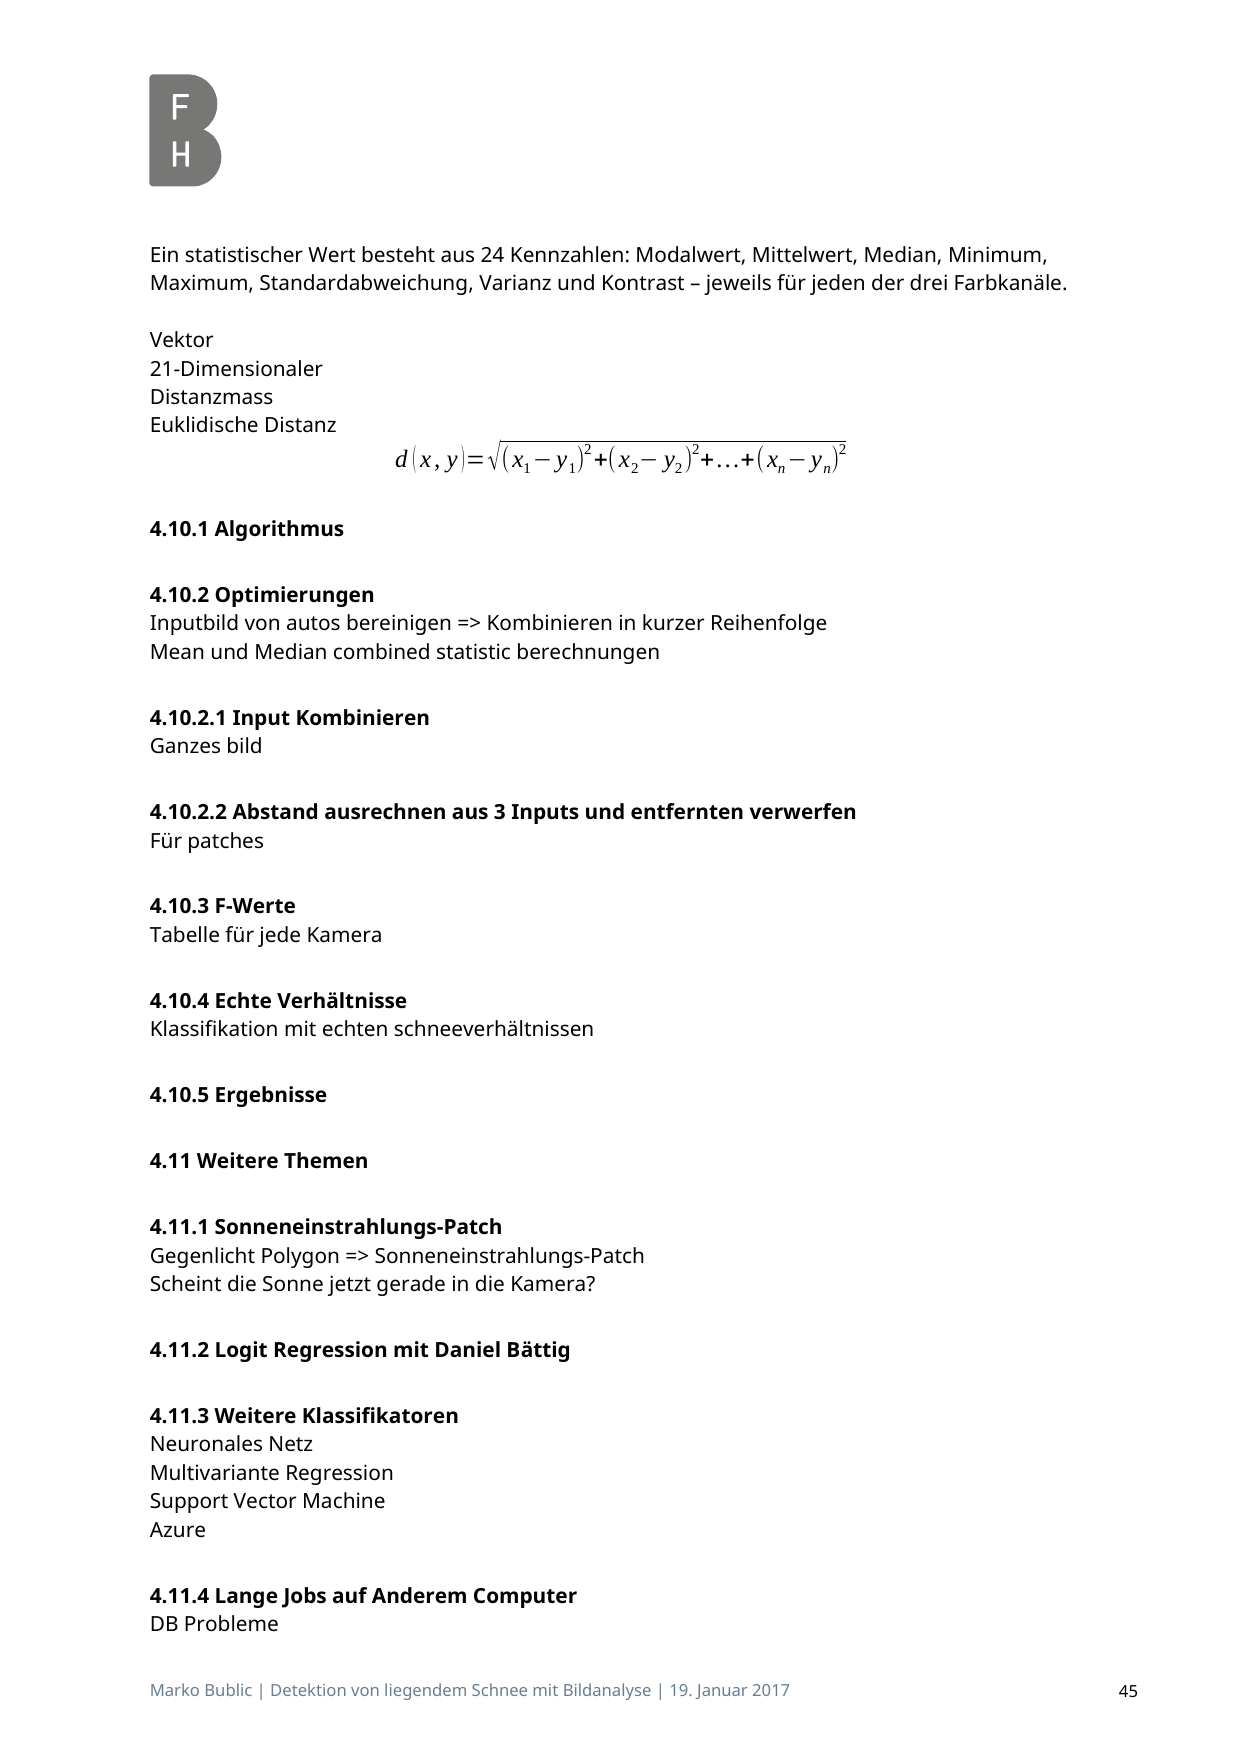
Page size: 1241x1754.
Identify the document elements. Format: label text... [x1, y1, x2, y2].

subtitle Weitere Themen [149, 1146, 1093, 1175]
subtitle Logit Regression mit Daniel Bättig [149, 1335, 1093, 1363]
text Support Vector Machine [149, 1486, 1093, 1515]
text Tabelle für jede Kamera [149, 920, 1093, 948]
text Ein statistischer Wert besteht aus 24 Kennzahlen: Modalwert, Mittelwert, Median, Minimum, Maximum, Standardabweichung, Varianz und Kontrast – jeweils für jeden der drei Farbkanäle. [149, 240, 1093, 297]
subtitle Echte Verhältnisse [149, 986, 1093, 1014]
text Distanzmass [149, 382, 1093, 411]
subtitle Optimierungen [149, 580, 1093, 608]
text Inputbild von autos bereinigen => Kombinieren in kurzer Reihenfolge [149, 608, 1093, 637]
subtitle Weitere Klassifikatoren [149, 1401, 1093, 1429]
subtitle Ergebnisse [149, 1080, 1093, 1109]
text Scheint die Sonne jetzt gerade in die Kamera? [149, 1269, 1093, 1298]
subtitle Sonneneinstrahlungs-Patch [149, 1212, 1093, 1241]
subtitle Lange Jobs auf Anderem Computer [149, 1581, 1093, 1609]
text 21-Dimensionaler [149, 354, 1093, 382]
subtitle Algorithmus [149, 514, 1093, 543]
text Mean und Median combined statistic berechnungen [149, 637, 1093, 665]
subtitle F-Werte [149, 892, 1093, 920]
text Multivariante Regression [149, 1458, 1093, 1486]
text Vektor [149, 325, 1093, 354]
text Euklidische Distanz [149, 411, 1093, 439]
subtitle Input Kombinieren [149, 703, 1093, 731]
text Gegenlicht Polygon => Sonneneinstrahlungs-Patch [149, 1241, 1093, 1269]
subtitle Abstand ausrechnen aus 3 Inputs und entfernten verwerfen [149, 797, 1093, 826]
text Für patches [149, 826, 1093, 854]
text Ganzes bild [149, 731, 1093, 760]
text Klassifikation mit echten schneeverhältnissen [149, 1014, 1093, 1043]
text DB Probleme [149, 1609, 1093, 1638]
text Neuronales Netz [149, 1429, 1093, 1458]
text Azure [149, 1515, 1093, 1543]
